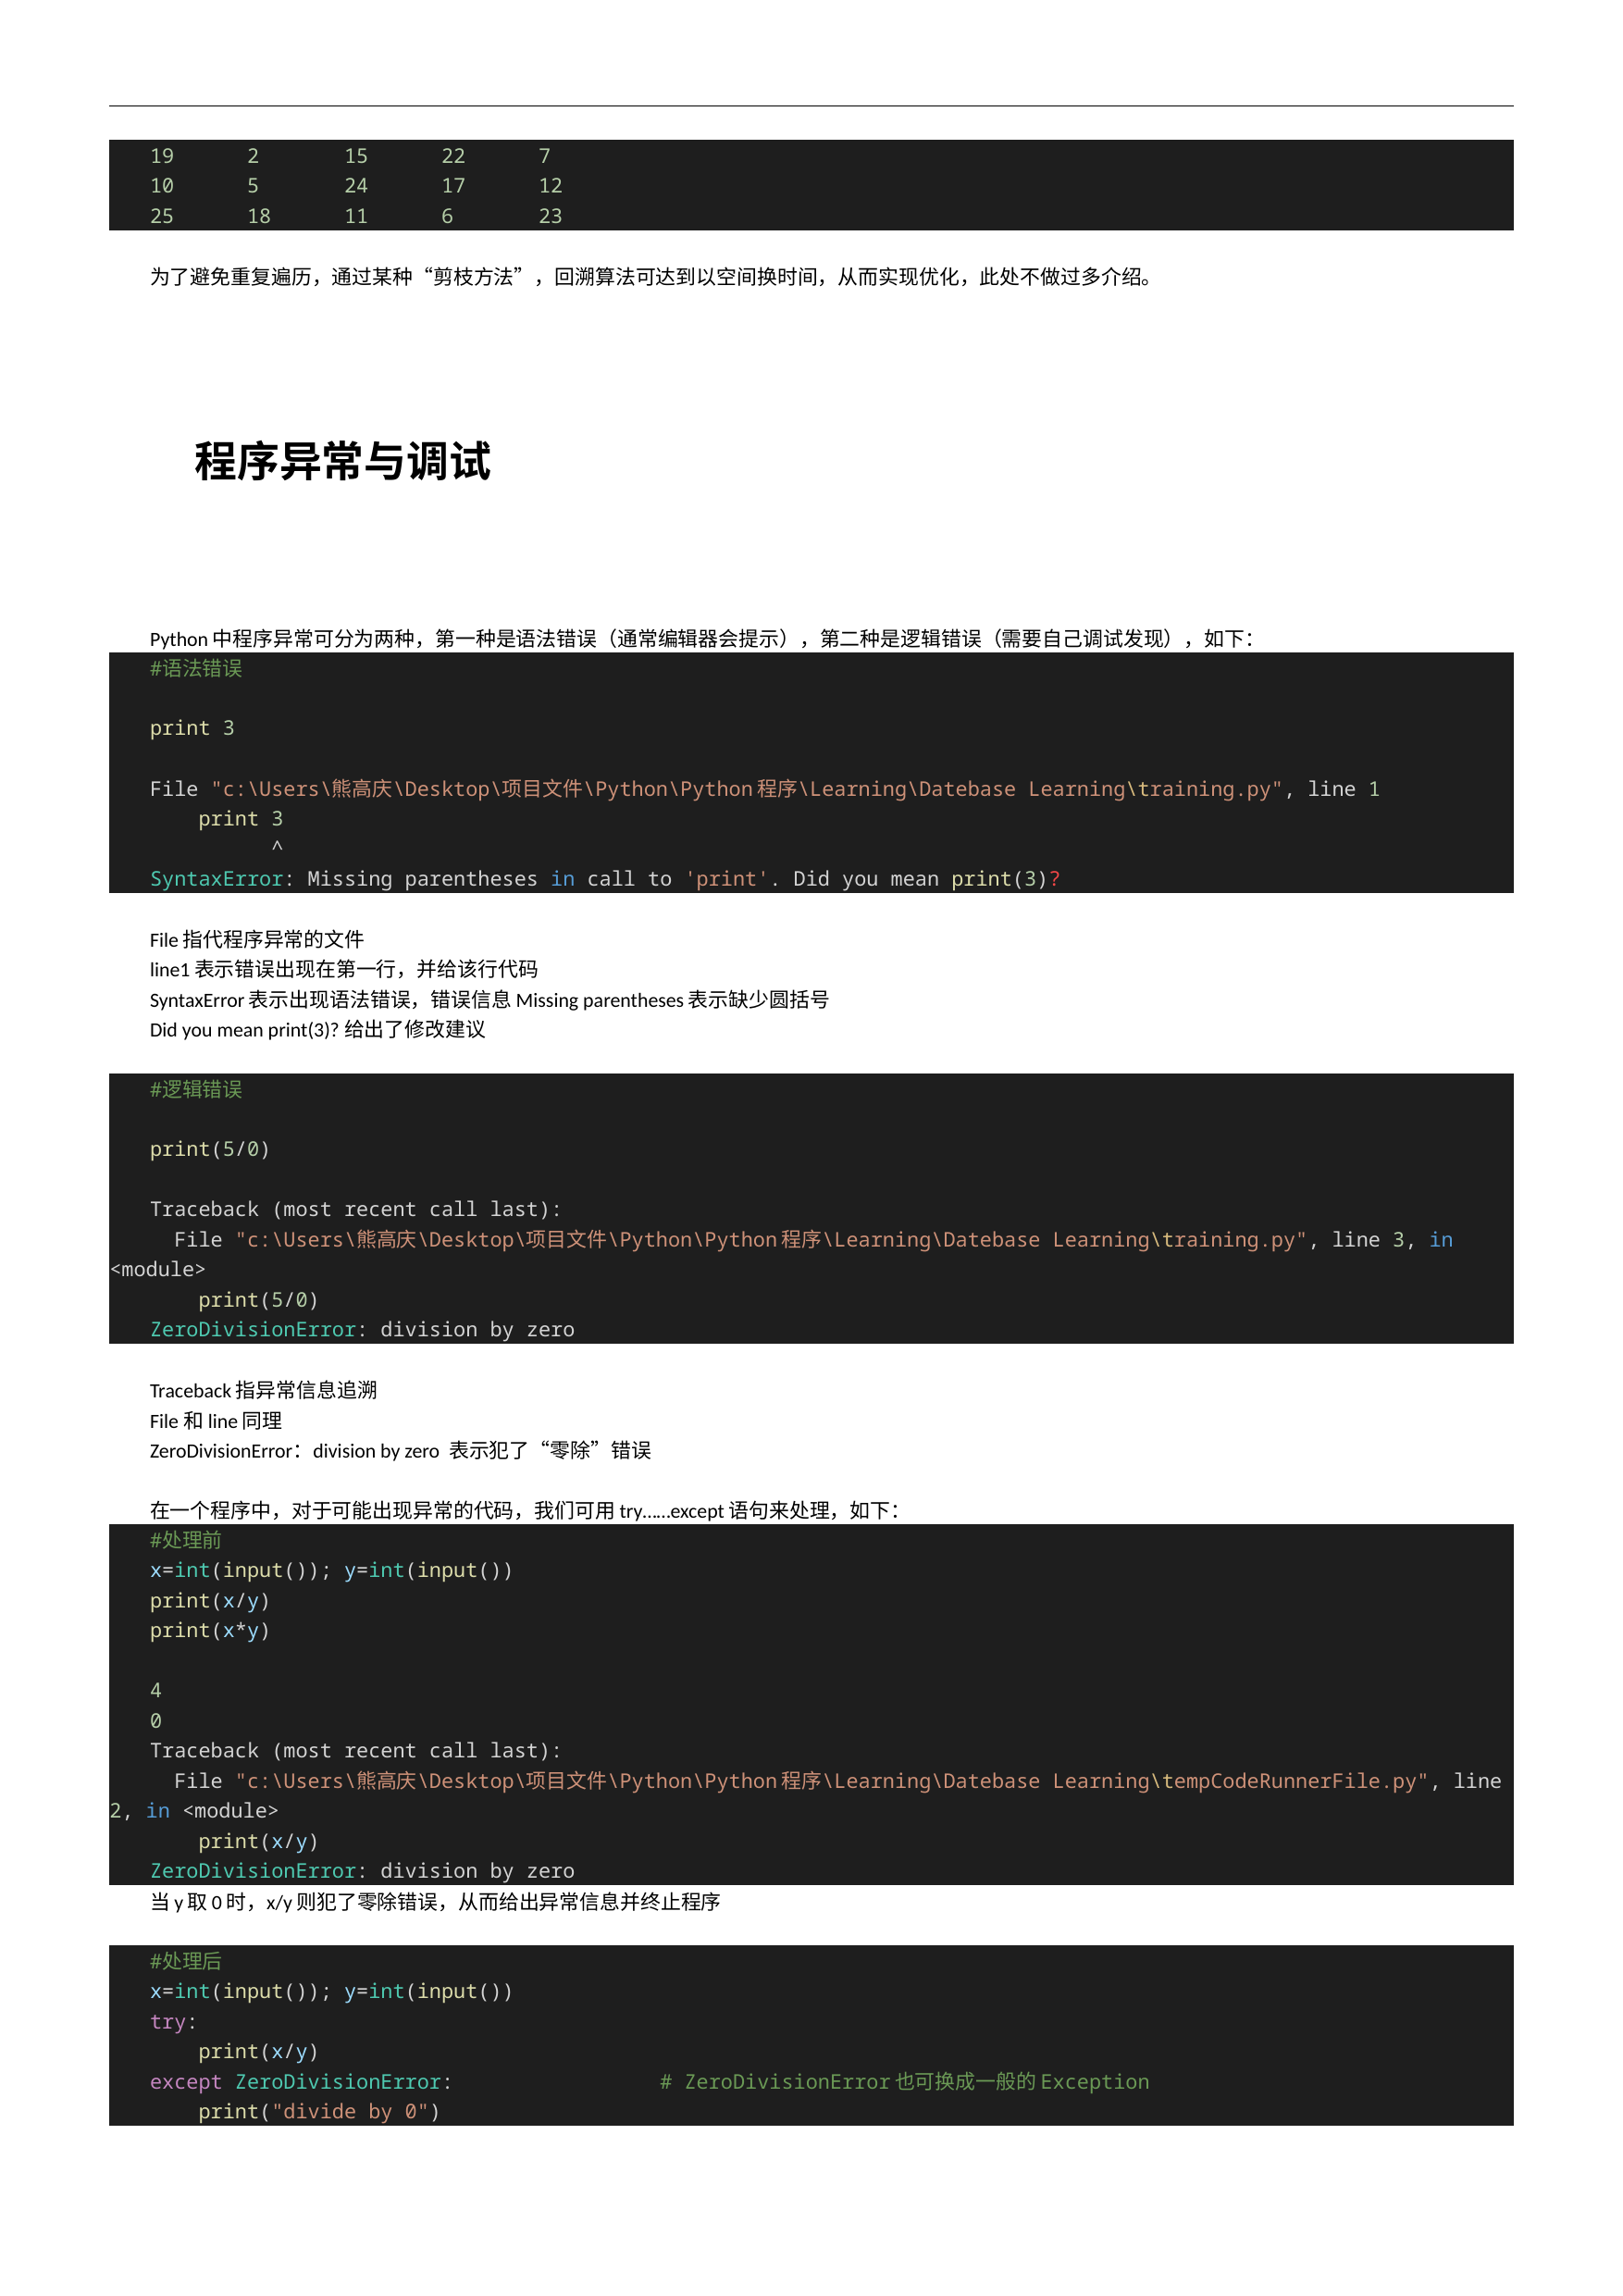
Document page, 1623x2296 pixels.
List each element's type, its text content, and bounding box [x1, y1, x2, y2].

text print 3 [109, 713, 1514, 742]
text except ZeroDivisionError: # ZeroDivisionError也可换成一般的Exception [109, 2066, 1514, 2096]
text File "c:\Users\熊高庆\Desktop\项目文件\Python\Python程序\Learning\Datebase Learning\training.py", line 3, in <module> [109, 1223, 1514, 1284]
text x=int(input()); y=int(input()) [109, 1555, 1514, 1584]
text File 和 line同理 [109, 1404, 1514, 1434]
text 0 [109, 1705, 1514, 1735]
text ^ [109, 833, 1514, 863]
text print 3 [109, 802, 1514, 833]
text #逻辑错误 [109, 1074, 1514, 1103]
text x=int(input()); y=int(input()) [109, 1976, 1514, 2005]
text #处理后 [109, 1945, 1514, 1976]
text SyntaxError表示出现语法错误，错误信息Missing parentheses表示缺少圆括号 [109, 983, 1514, 1013]
text 当y取0时，x/y则犯了零除错误，从而给出异常信息并终止程序 [109, 1885, 1514, 1916]
text print(5/0) [109, 1284, 1514, 1314]
text Traceback指异常信息追溯 [109, 1374, 1514, 1404]
text 25 18 11 6 23 [109, 200, 1514, 230]
text SyntaxError: Missing parentheses in call to 'print'. Did you mean print(3)? [109, 863, 1514, 893]
text ZeroDivisionError: division by zero [109, 1314, 1514, 1344]
text Traceback (most recent call last): [109, 1735, 1514, 1765]
text line1表示错误出现在第一行，并给该行代码 [109, 953, 1514, 983]
text Python中程序异常可分为两种，第一种是语法错误（通常编辑器会提示），第二种是逻辑错误（需要自己调试发现），如下： [109, 622, 1514, 652]
text File "c:\Users\熊高庆\Desktop\项目文件\Python\Python程序\Learning\Datebase Learning\tempCodeRunnerFile.py", line 2, in <module> [109, 1765, 1514, 1825]
text print(x/y) [109, 2036, 1514, 2066]
text 10 5 24 17 12 [109, 170, 1514, 200]
text File "c:\Users\熊高庆\Desktop\项目文件\Python\Python程序\Learning\Datebase Learning\training.py", line 1 [109, 773, 1514, 802]
text ZeroDivisionError: division by zero [109, 1855, 1514, 1885]
text ZeroDivisionError：division by zero 表示犯了“零除”错误 [109, 1434, 1514, 1464]
text print("divide by 0") [109, 2096, 1514, 2126]
text Traceback (most recent call last): [109, 1194, 1514, 1223]
text 在一个程序中，对于可能出现异常的代码，我们可用try……except语句来处理，如下： [109, 1495, 1514, 1524]
text print(x/y) [109, 1584, 1514, 1615]
text print(x*y) [109, 1615, 1514, 1644]
text File指代程序异常的文件 [109, 923, 1514, 953]
text 为了避免重复遍历，通过某种“剪枝方法”，回溯算法可达到以空间换时间，从而实现优化，此处不做过多介绍。 [109, 260, 1514, 291]
text #处理前 [109, 1524, 1514, 1555]
text #语法错误 [109, 652, 1514, 682]
text print(x/y) [109, 1825, 1514, 1855]
subtitle 程序异常与调试 [109, 414, 1514, 503]
text 19 2 15 22 7 [109, 140, 1514, 170]
text try: [109, 2005, 1514, 2036]
text print(5/0) [109, 1134, 1514, 1163]
text Did you mean print(3)? 给出了修改建议 [109, 1013, 1514, 1043]
text 4 [109, 1675, 1514, 1705]
